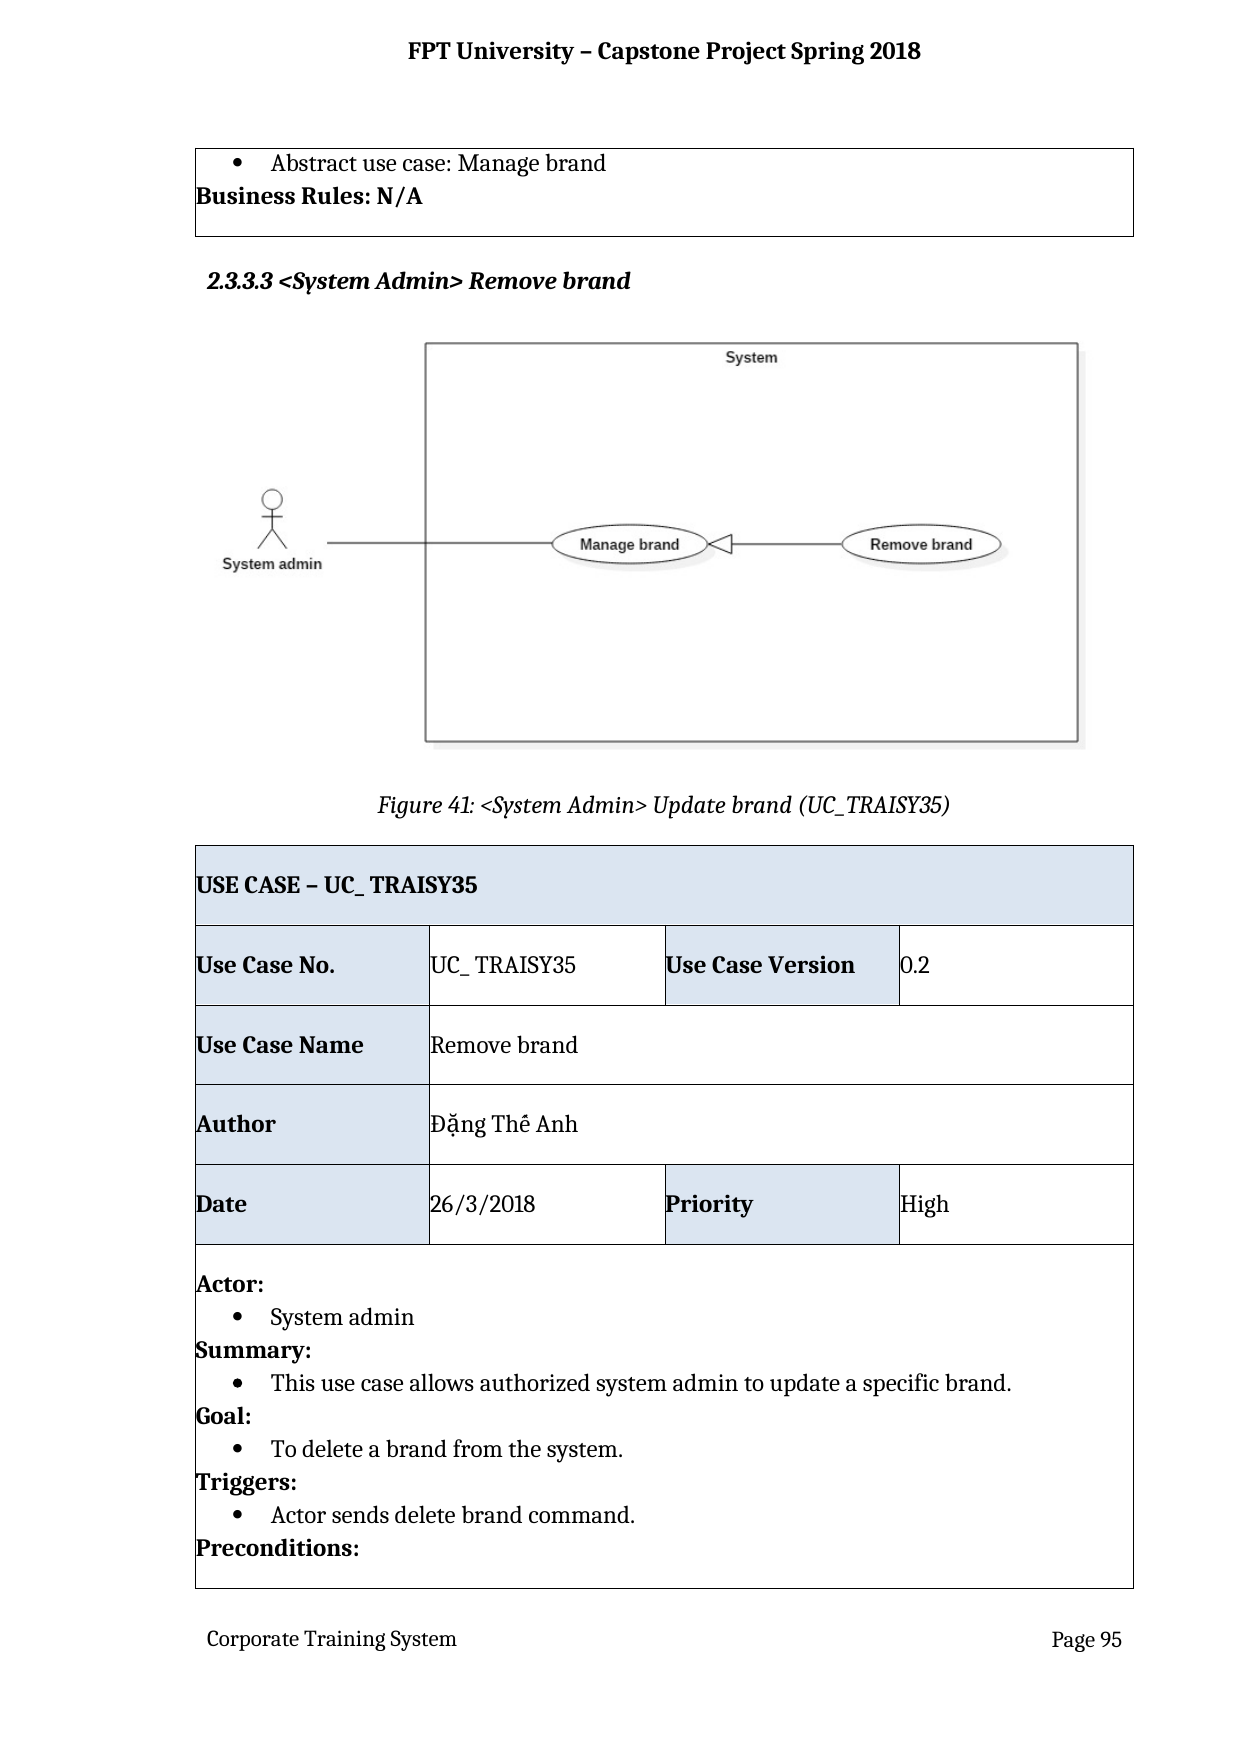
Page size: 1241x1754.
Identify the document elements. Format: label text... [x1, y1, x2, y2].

table_cell Author [196, 1085, 429, 1164]
table_cell Remove brand [430, 1006, 1133, 1084]
table_cell Use Case Version [666, 926, 899, 1004]
text Figure 41: <System Admin> Update brand (UC_TRAISY35) [207, 791, 1122, 819]
table_cell UC_ TRAISY35 [430, 926, 665, 1004]
table_cell Date [196, 1165, 429, 1244]
table_cell Priority [666, 1165, 899, 1244]
table_header USE CASE – UC_ TRAISY35 [196, 846, 1133, 924]
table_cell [196, 149, 1133, 236]
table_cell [196, 1245, 1133, 1588]
table_cell High [900, 1165, 1133, 1244]
table_cell Use Case Name [196, 1006, 429, 1084]
table_cell 0.2 [900, 926, 1133, 1004]
table_cell Đặng Thế Anh [430, 1085, 1133, 1164]
table_cell Use Case No. [196, 926, 429, 1004]
picture [206, 332, 1123, 787]
table_cell 26/3/2018 [430, 1165, 665, 1244]
text 2.3.3.3 <System Admin> Remove brand [207, 267, 1122, 296]
